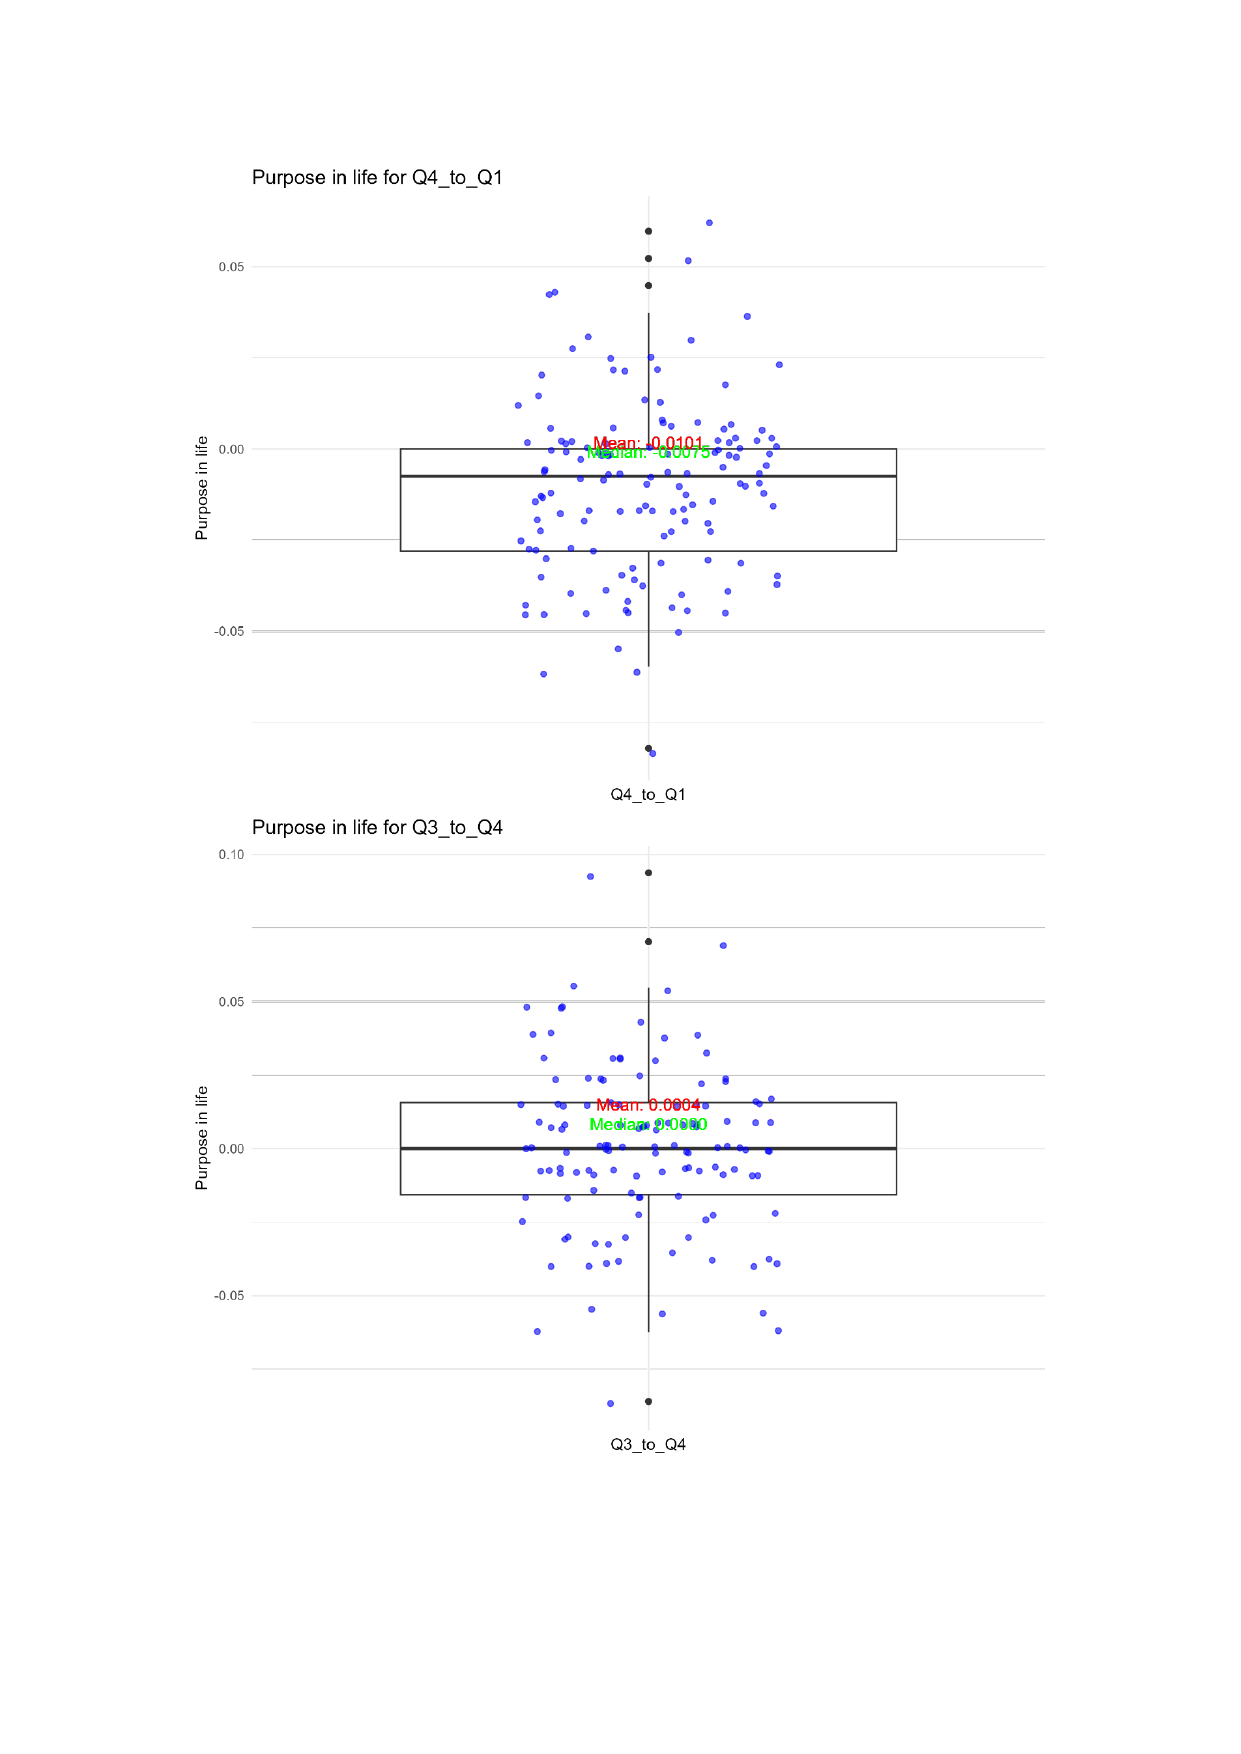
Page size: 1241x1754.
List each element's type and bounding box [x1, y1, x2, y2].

picture [187, 162, 1053, 811]
picture [187, 812, 1053, 1461]
